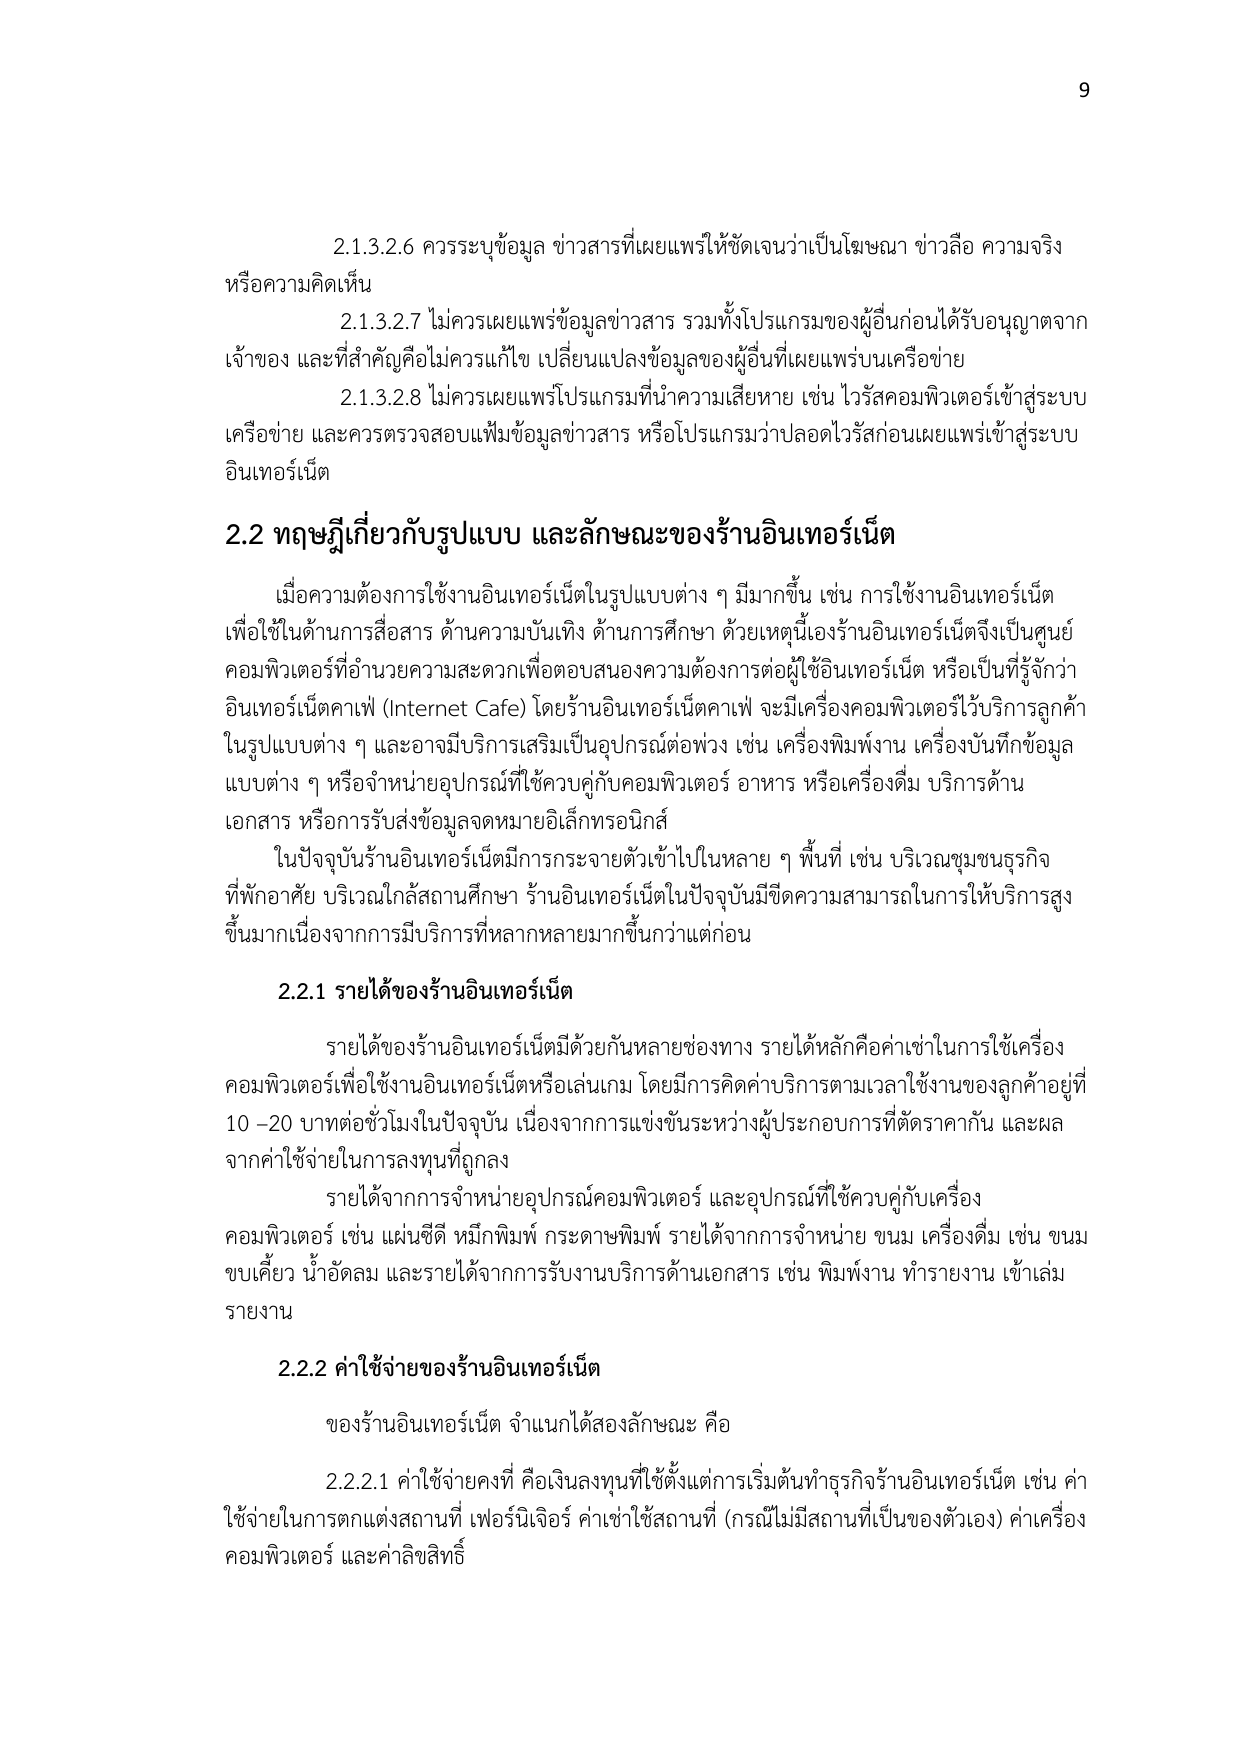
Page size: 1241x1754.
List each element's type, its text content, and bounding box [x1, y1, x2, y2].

text 2.2.2 ค่าใช้จ่ายของร้านอินเทอร์เน็ต [225, 1347, 1090, 1384]
text ในปัจจุบันร้านอินเทอร์เน็ตมีการกระจายตัวเข้าไปในหลาย ๆ พื้นที่ เช่น บริเวณชุมชนธุรกิจ ที่พักอาศัย บริเวณใกล้สถานศึกษา ร้านอินเทอร์เน็ตในปัจจุบันมีขีดความสามารถในการให้บริการสูงขึ้นมากเนื่องจากการมีบริการที่หลากหลายมากขึ้นกว่าแต่ก่อน [225, 838, 1090, 951]
text 2.2.1 รายได้ของร้านอินเทอร์เน็ต [225, 970, 1090, 1007]
text 2.1.3.2.7 ไม่ควรเผยแพร่ข้อมูลข่าวสาร รวมทั้งโปรแกรมของผู้อื่นก่อนได้รับอนุญาตจากเจ้าของ และที่สำคัญคือไม่ควรแก้ไข เปลี่ยนแปลงข้อมูลของผู้อื่นที่เผยแพร่บนเครือข่าย [225, 300, 1090, 376]
text รายได้ของร้านอินเทอร์เน็ตมีด้วยกันหลายช่องทาง รายได้หลักคือค่าเช่าในการใช้เครื่องคอมพิวเตอร์เพื่อใช้งานอินเทอร์เน็ตหรือเล่นเกม โดยมีการคิดค่าบริการตามเวลาใช้งานของลูกค้าอยู่ที่ 10 –20 บาทต่อชั่วโมงในปัจจุบัน เนื่องจากการแข่งขันระหว่างผู้ประกอบการที่ตัดราคากัน และผลจากค่าใช้จ่ายในการลงทุนที่ถูกลง [225, 1026, 1090, 1177]
text 2.1.3.2.6 ควรระบุข้อมูล ข่าวสารที่เผยแพร่ให้ชัดเจนว่าเป็นโฆษณา ข่าวลือ ความจริง หรือความคิดเห็น [225, 225, 1090, 300]
text 2.2 ทฤษฎีเกี่ยวกับรูปแบบ และลักษณะของร้านอินเทอร์เน็ต [225, 508, 1090, 555]
text ของร้านอินเทอร์เน็ต จำแนกได้สองลักษณะ คือ [225, 1403, 1090, 1441]
text 2.1.3.2.8 ไม่ควรเผยแพร่โปรแกรมที่นำความเสียหาย เช่น ไวรัสคอมพิวเตอร์เข้าสู่ระบบเครือข่าย และควรตรวจสอบแฟ้มข้อมูลข่าวสาร หรือโปรแกรมว่าปลอดไวรัสก่อนเผยแพร่เข้าสู่ระบบอินเทอร์เน็ต [225, 376, 1090, 489]
text 2.2.2.1 ค่าใช้จ่ายคงที่ คือเงินลงทุนที่ใช้ตั้งแต่การเริ่มต้นทำธุรกิจร้านอินเทอร์เน็ต เช่น ค่าใช้จ่ายในการตกแต่งสถานที่ เฟอร์นิเจิอร์ ค่าเช่าใช้สถานที่ (กรณ๊ไม่มีสถานที่เป็นของตัวเอง) ค่าเครื่องคอมพิวเตอร์ และค่าลิขสิทธิ์ [225, 1460, 1090, 1573]
text เมื่อความต้องการใช้งานอินเทอร์เน็ตในรูปแบบต่าง ๆ มีมากขึ้น เช่น การใช้งานอินเทอร์เน็ต เพื่อใช้ในด้านการสื่อสาร ด้านความบันเทิง ด้านการศึกษา ด้วยเหตุนี้เองร้านอินเทอร์เน็ตจึงเป็นศูนย์คอมพิวเตอร์ที่อำนวยความสะดวกเพื่อตอบสนองความต้องการต่อผู้ใช้อินเทอร์เน็ต หรือเป็นที่รู้จักว่าอินเทอร์เน็ตคาเฟ่ (Internet Cafe) โดยร้านอินเทอร์เน็ตคาเฟ่ จะมีเครื่องคอมพิวเตอร์ไว้บริการลูกค้าในรูปแบบต่าง ๆ และอาจมีบริการเสริมเป็นอุปกรณ์ต่อพ่วง เช่น เครื่องพิมพ์งาน เครื่องบันทึกข้อมูลแบบต่าง ๆ หรือจำหน่ายอุปกรณ์ที่ใช้ควบคู่กับคอมพิวเตอร์ อาหาร หรือเครื่องดื่ม บริการด้านเอกสาร หรือการรับส่งข้อมูลจดหมายอิเล็กทรอนิกส์ [225, 574, 1090, 838]
text รายได้จากการจำหน่ายอุปกรณ์คอมพิวเตอร์ และอุปกรณ์ที่ใช้ควบคู่กับเครื่องคอมพิวเตอร์ เช่น แผ่นซีดี หมึกพิมพ์ กระดาษพิมพ์ รายได้จากการจำหน่าย ขนม เครื่องดื่ม เช่น ขนมขบเคี้ยว น้ำอัดลม และรายได้จากการรับงานบริการด้านเอกสาร เช่น พิมพ์งาน ทำรายงาน เข้าเล่มรายงาน [225, 1177, 1090, 1328]
